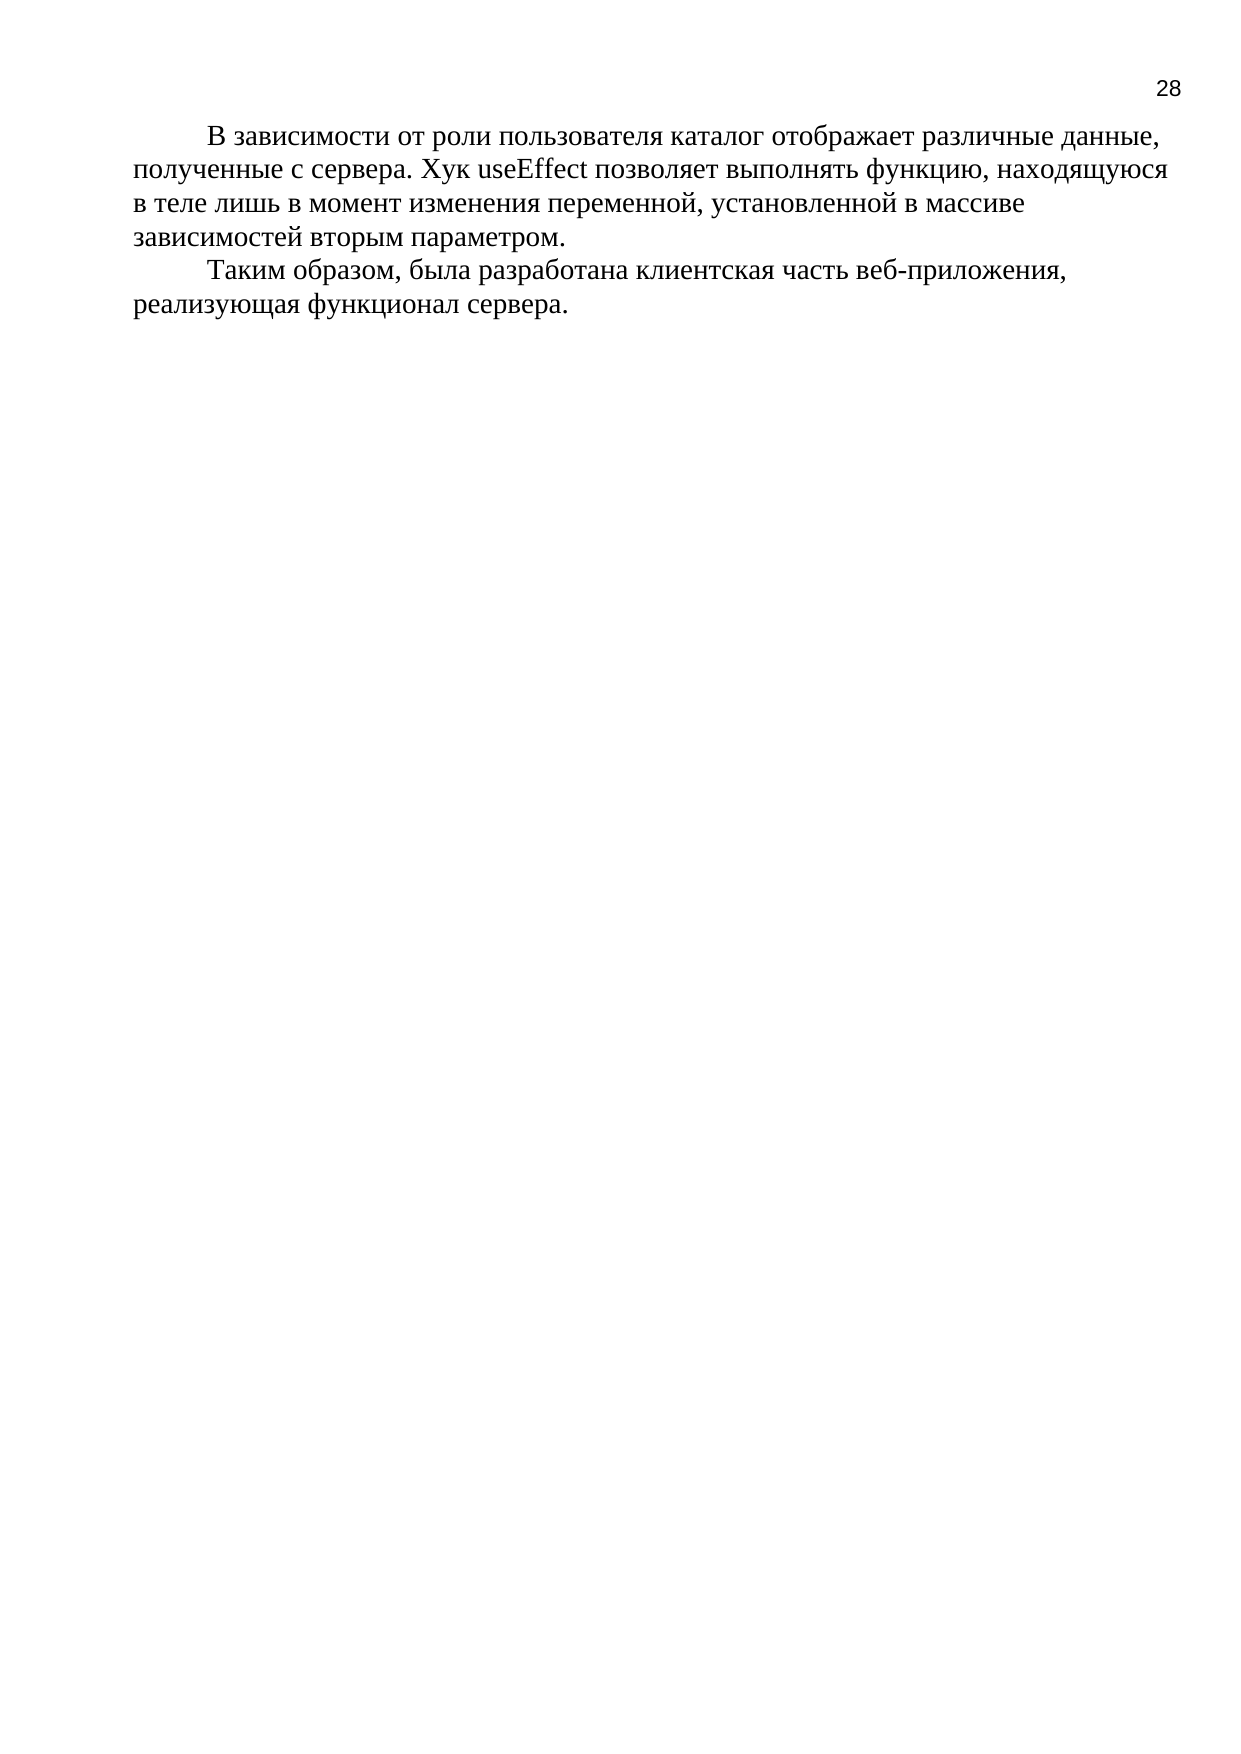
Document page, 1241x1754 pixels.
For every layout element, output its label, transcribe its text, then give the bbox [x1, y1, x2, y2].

text Таким образом, была разработана клиентская часть веб-приложения, реализующая функционал сервера. [133, 252, 1181, 319]
text В зависимости от роли пользователя каталог отображает различные данные, полученные с сервера. Хук useEffect позволяет выполнять функцию, находящуюся в теле лишь в момент изменения переменной, установленной в массиве зависимостей вторым параметром. [133, 118, 1181, 252]
